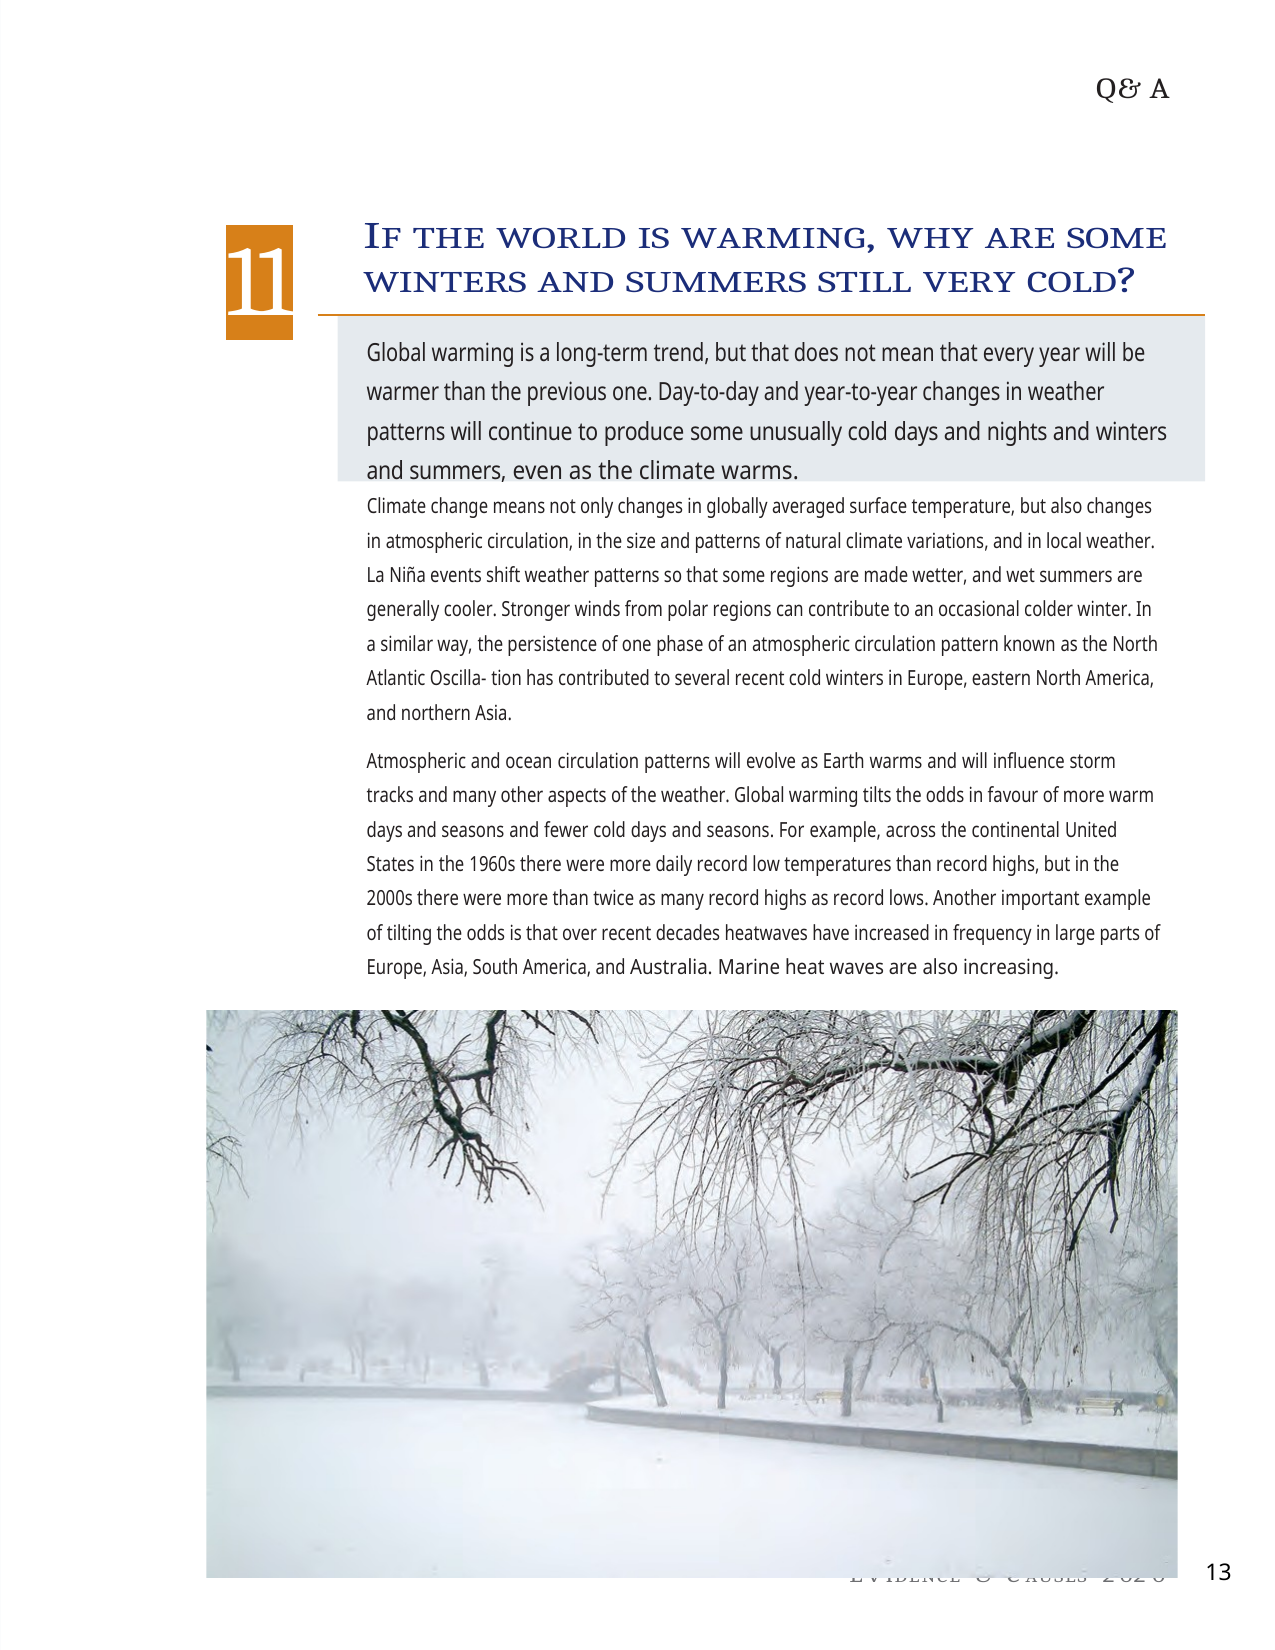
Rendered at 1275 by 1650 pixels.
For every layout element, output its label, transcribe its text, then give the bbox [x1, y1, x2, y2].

subtitle If the world is warming, why are some winters and summers still very cold? [363, 215, 1275, 302]
text Atmospheric and ocean circulation patterns will evolve as Earth warms and will influence storm tracks and many other aspects of the weather. Global warming tilts the odds in favour of more warm days and seasons and fewer cold days and seasons. For example, across the continental United States in the 1960s there were more daily record low temperatures than record highs, but in the 2000s there were more than twice as many record highs as record lows. Another important example of tilting the odds is that over recent decades heatwaves have increased in frequency in large parts of Europe, Asia, South America, and Australia. Marine heat waves are also increasing. [366, 746, 1166, 981]
text Climate change means not only changes in globally averaged surface temperature, but also changes in atmospheric circulation, in the size and patterns of natural climate variations, and in local weather. La Niña events shift weather patterns so that some regions are made wetter, and wet summers are generally cooler. Stronger winds from polar regions can contribute to an occasional colder winter. In a similar way, the persistence of one phase of an atmospheric circulation pattern known as the North Atlantic Oscilla- tion has contributed to several recent cold winters in Europe, eastern North America, and northern Asia. [366, 491, 1166, 726]
picture [206, 1010, 1178, 1578]
